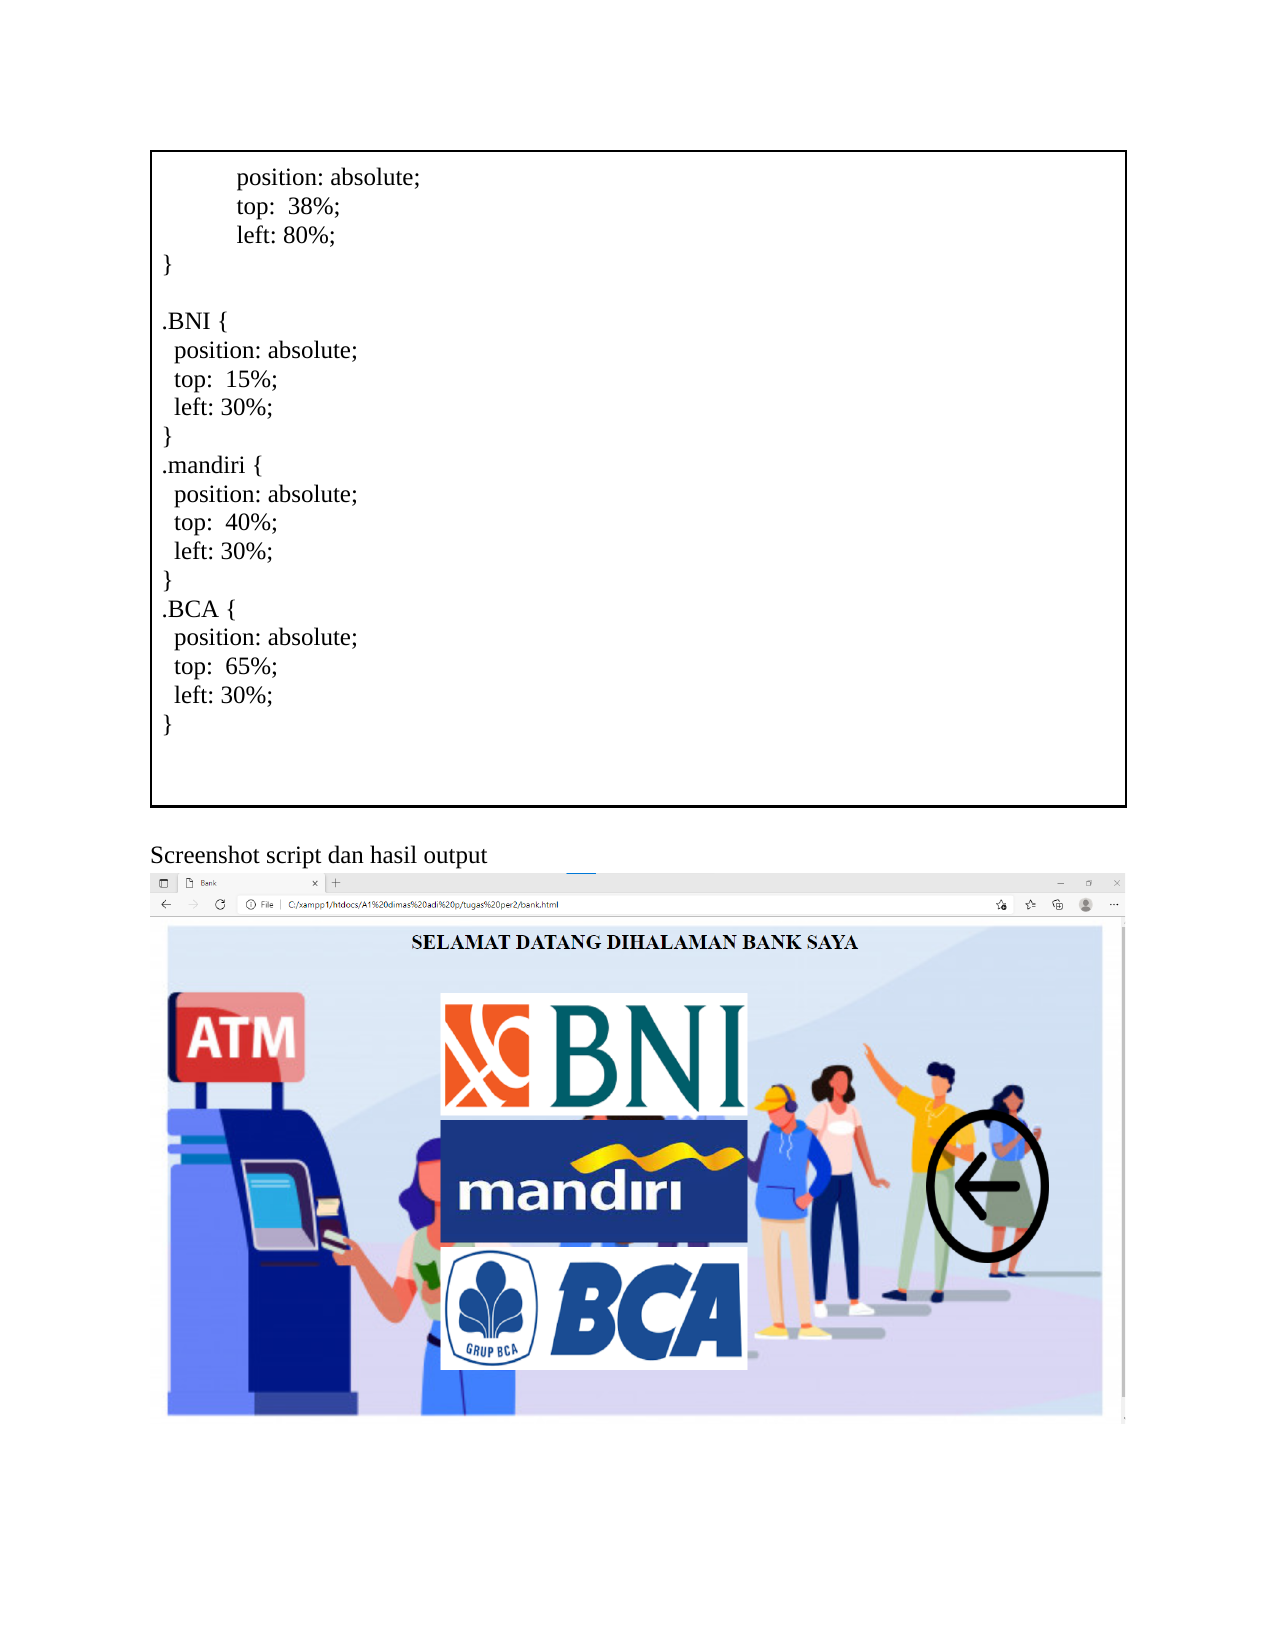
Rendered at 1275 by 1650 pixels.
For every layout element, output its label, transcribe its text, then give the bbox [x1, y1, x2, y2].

text Screenshot script dan hasil output [150, 841, 1125, 869]
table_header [152, 152, 1125, 805]
picture [150, 873, 1125, 1424]
